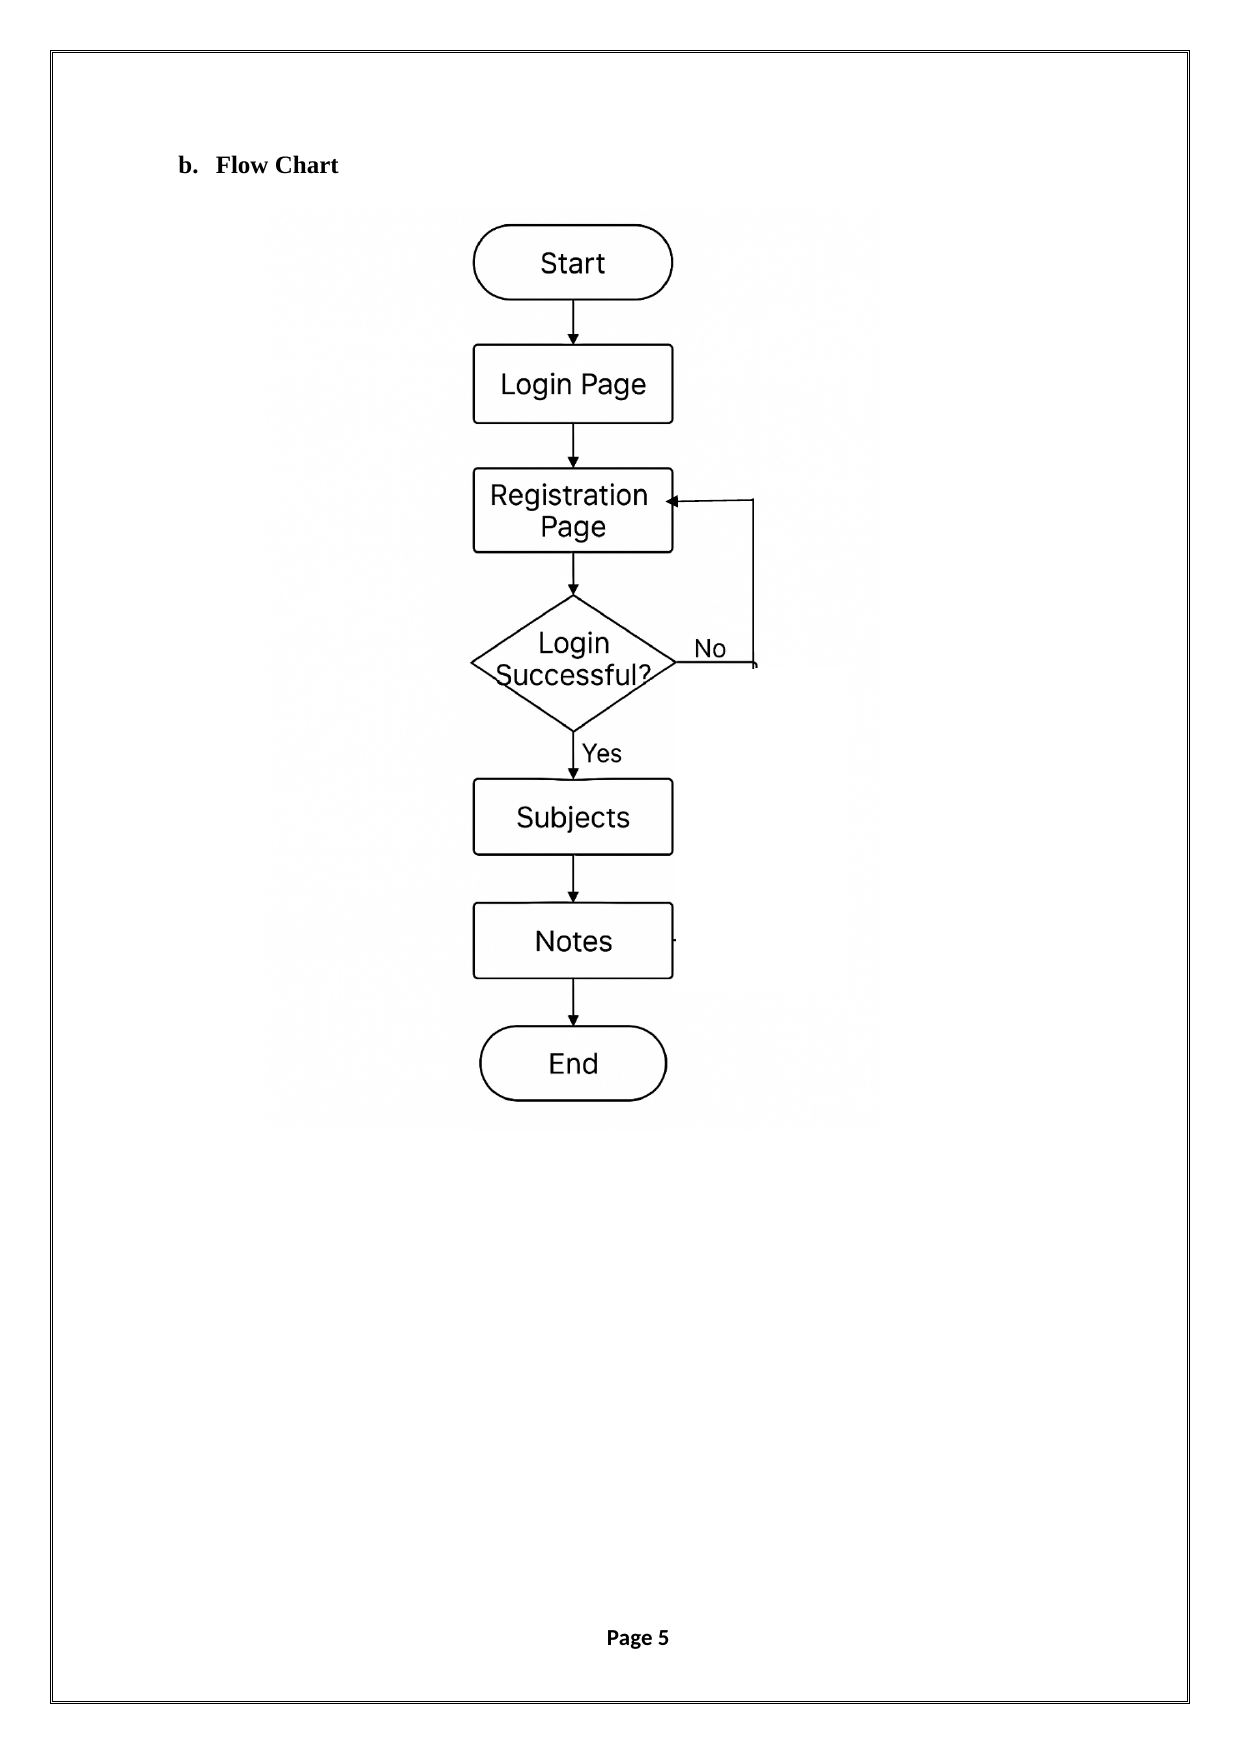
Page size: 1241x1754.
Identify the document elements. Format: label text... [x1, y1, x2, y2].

picture [265, 323, 880, 1244]
list Flow Chart [178, 264, 1135, 293]
